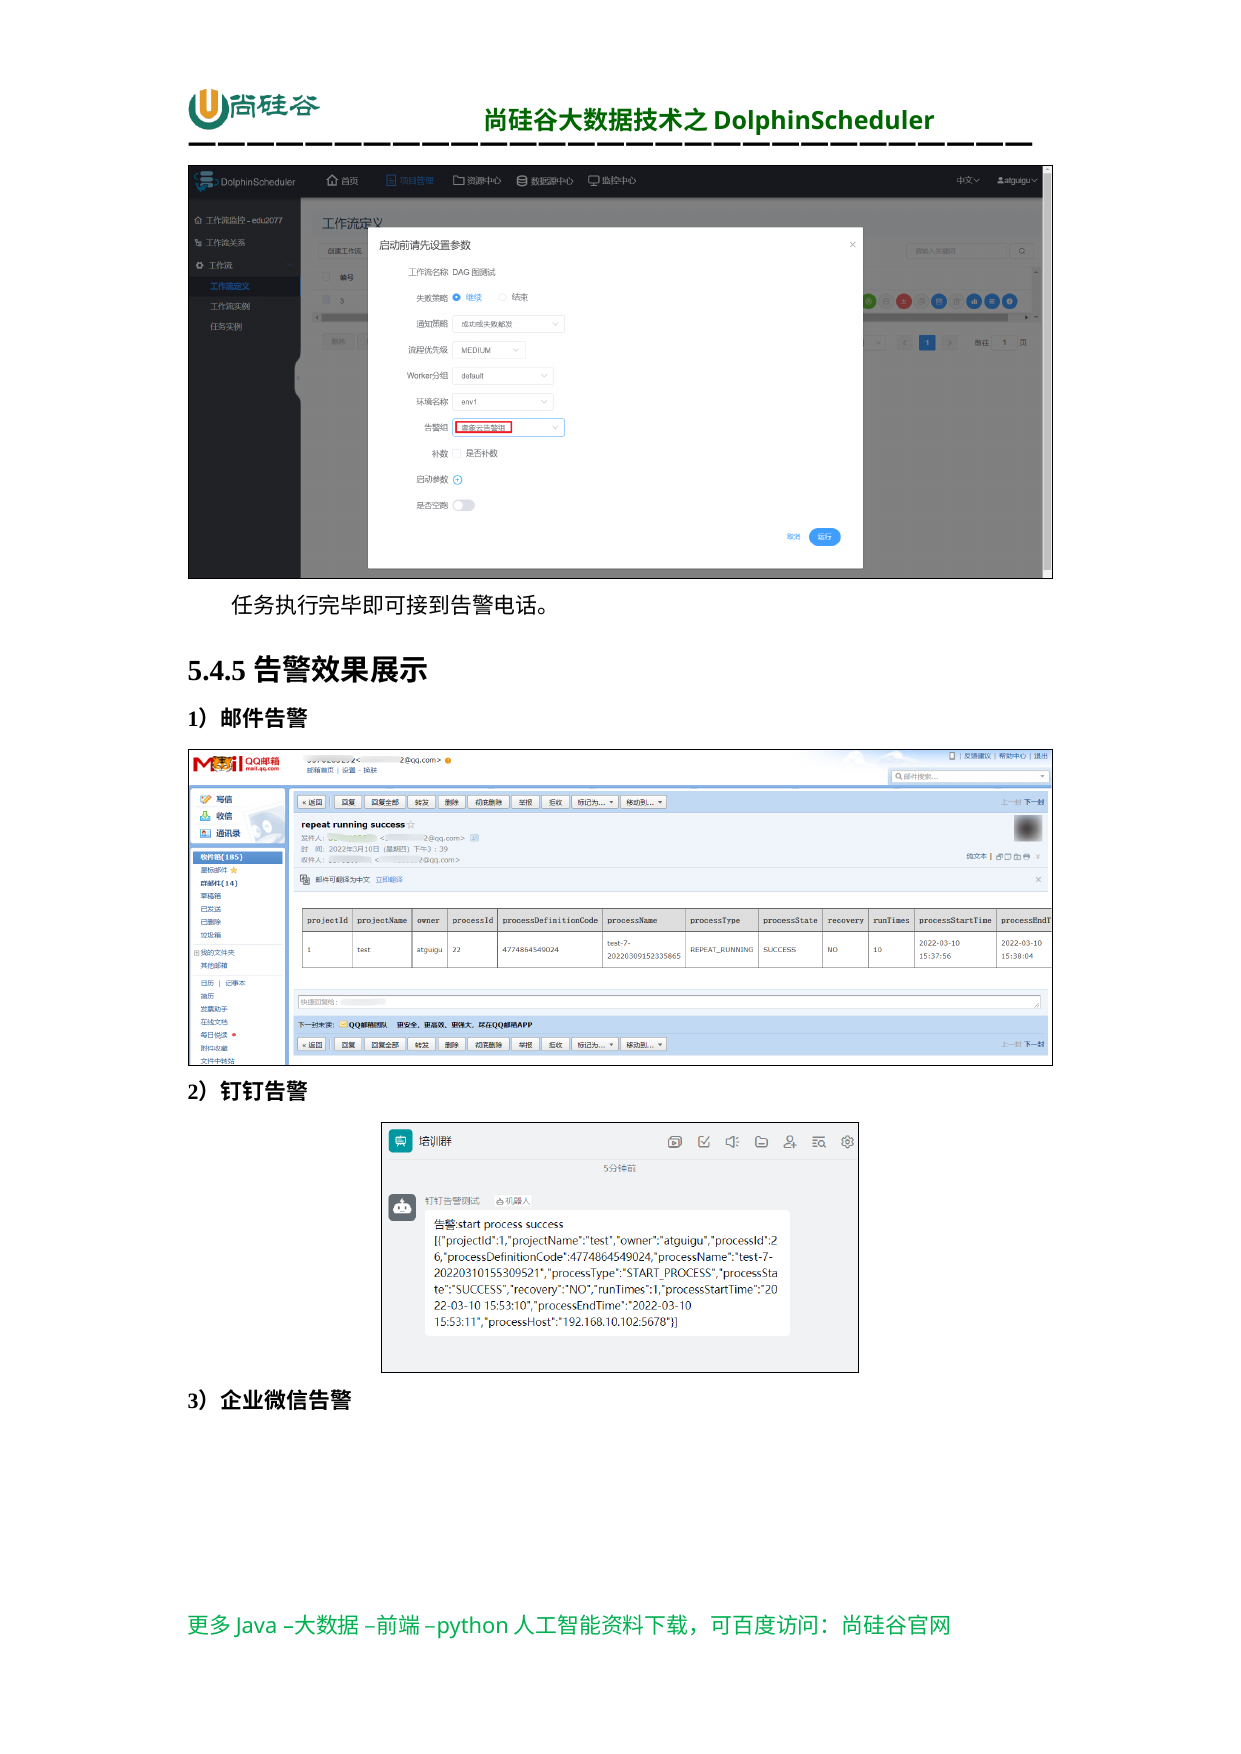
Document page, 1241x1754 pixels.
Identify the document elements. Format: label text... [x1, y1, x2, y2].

picture [189, 166, 1052, 578]
picture [189, 750, 1052, 1065]
subtitle 5.4.5 告警效果展示 [187, 636, 1053, 701]
text 1）邮件告警 [187, 701, 1053, 733]
text 2）钉钉告警 [187, 1074, 1053, 1106]
picture [187, 88, 320, 130]
text 任务执行完毕即可接到告警电话。 [187, 587, 1053, 620]
text 3）企业微信告警 [187, 1382, 1053, 1415]
picture [382, 1123, 858, 1372]
